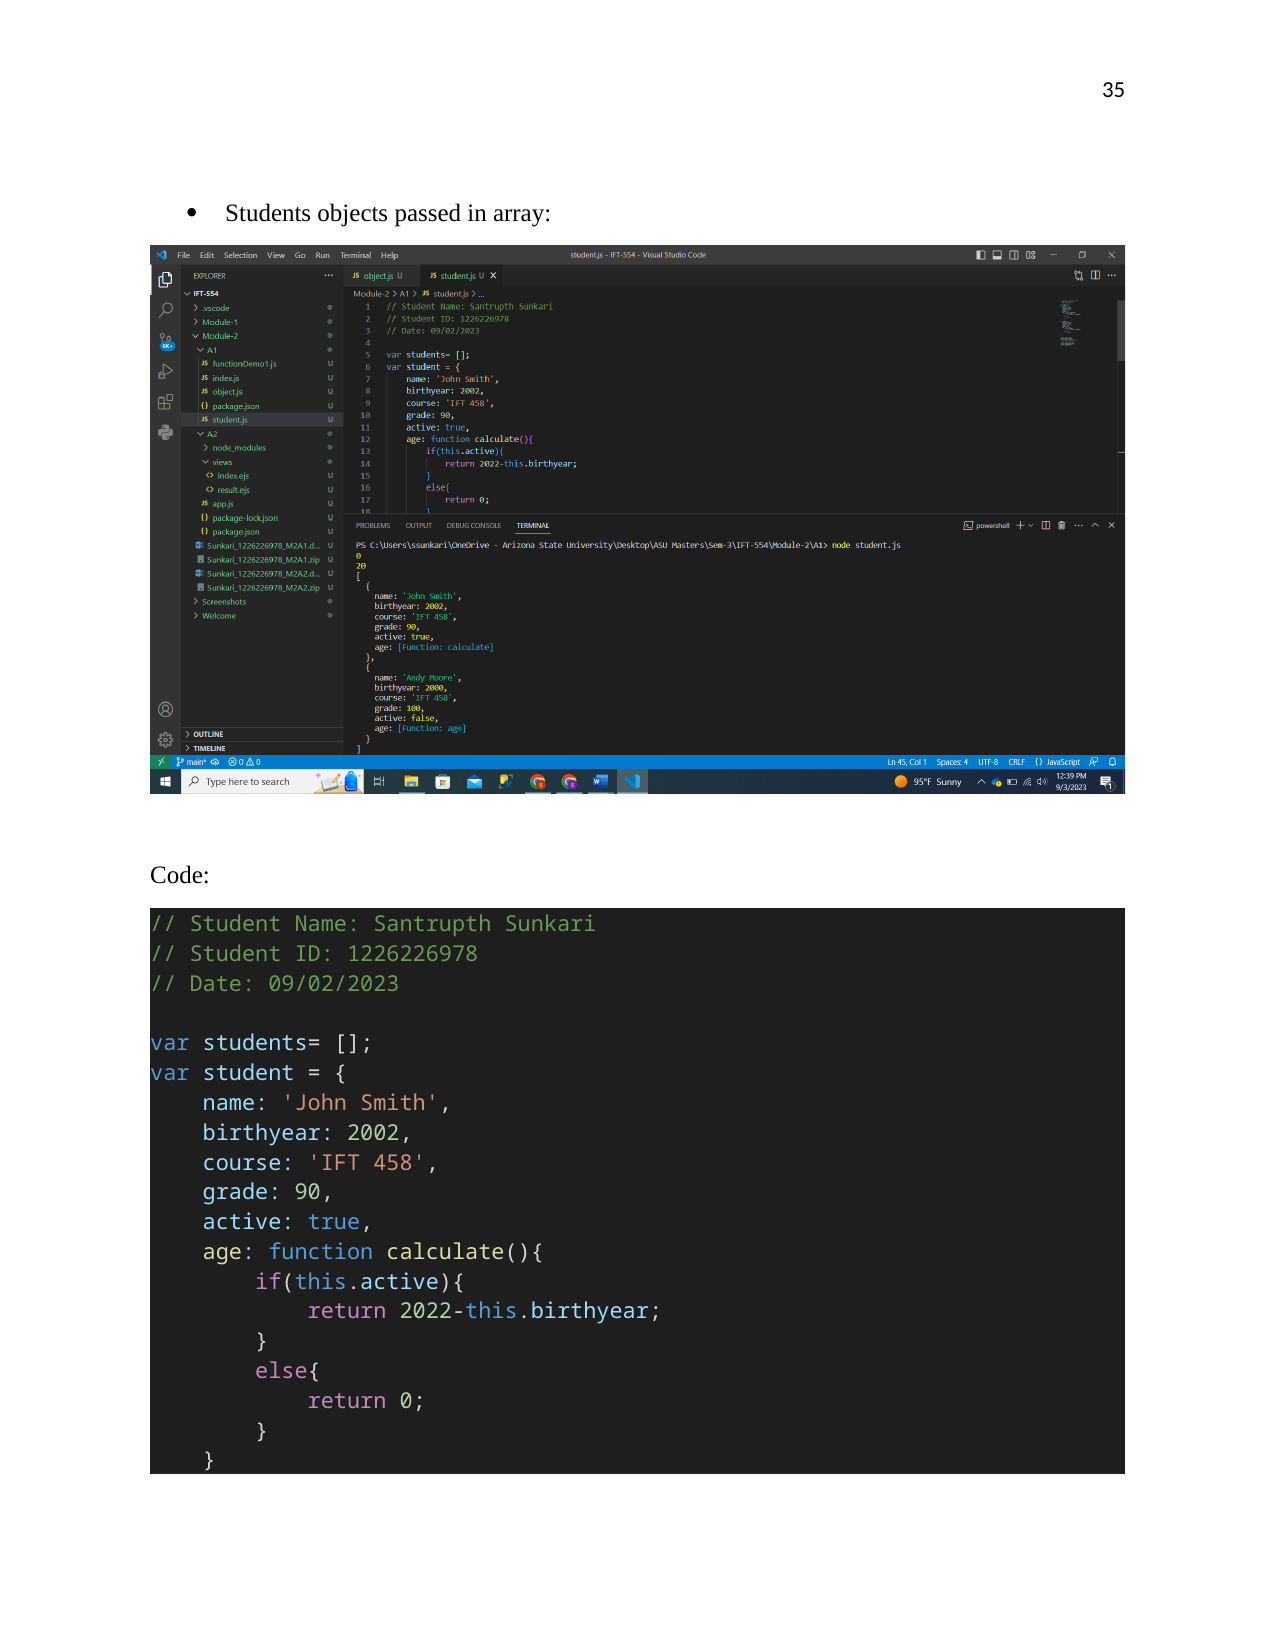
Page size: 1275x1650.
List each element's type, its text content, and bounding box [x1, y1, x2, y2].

text var student = { [150, 1057, 1125, 1087]
text // Student ID: 1226226978 [150, 938, 1125, 968]
text } [150, 1325, 1125, 1355]
text return 0; [150, 1385, 1125, 1414]
picture [150, 245, 1125, 794]
text name: 'John Smith', [150, 1087, 1125, 1117]
text if(this.active){ [150, 1266, 1125, 1295]
text } [150, 1414, 1125, 1444]
text Code: [150, 860, 1125, 889]
text grade: 90, [150, 1176, 1125, 1206]
text birthyear: 2002, [150, 1117, 1125, 1146]
text age: function calculate(){ [150, 1236, 1125, 1266]
text var students= []; [150, 1027, 1125, 1057]
text active: true, [150, 1206, 1125, 1236]
list Students objects passed in array: [187, 198, 1125, 226]
text // Student Name: Santrupth Sunkari [150, 908, 1125, 938]
text else{ [150, 1355, 1125, 1385]
text return 2022-this.birthyear; [150, 1295, 1125, 1325]
text course: 'IFT 458', [150, 1146, 1125, 1176]
text } [150, 1444, 1125, 1474]
text // Date: 09/02/2023 [150, 968, 1125, 997]
